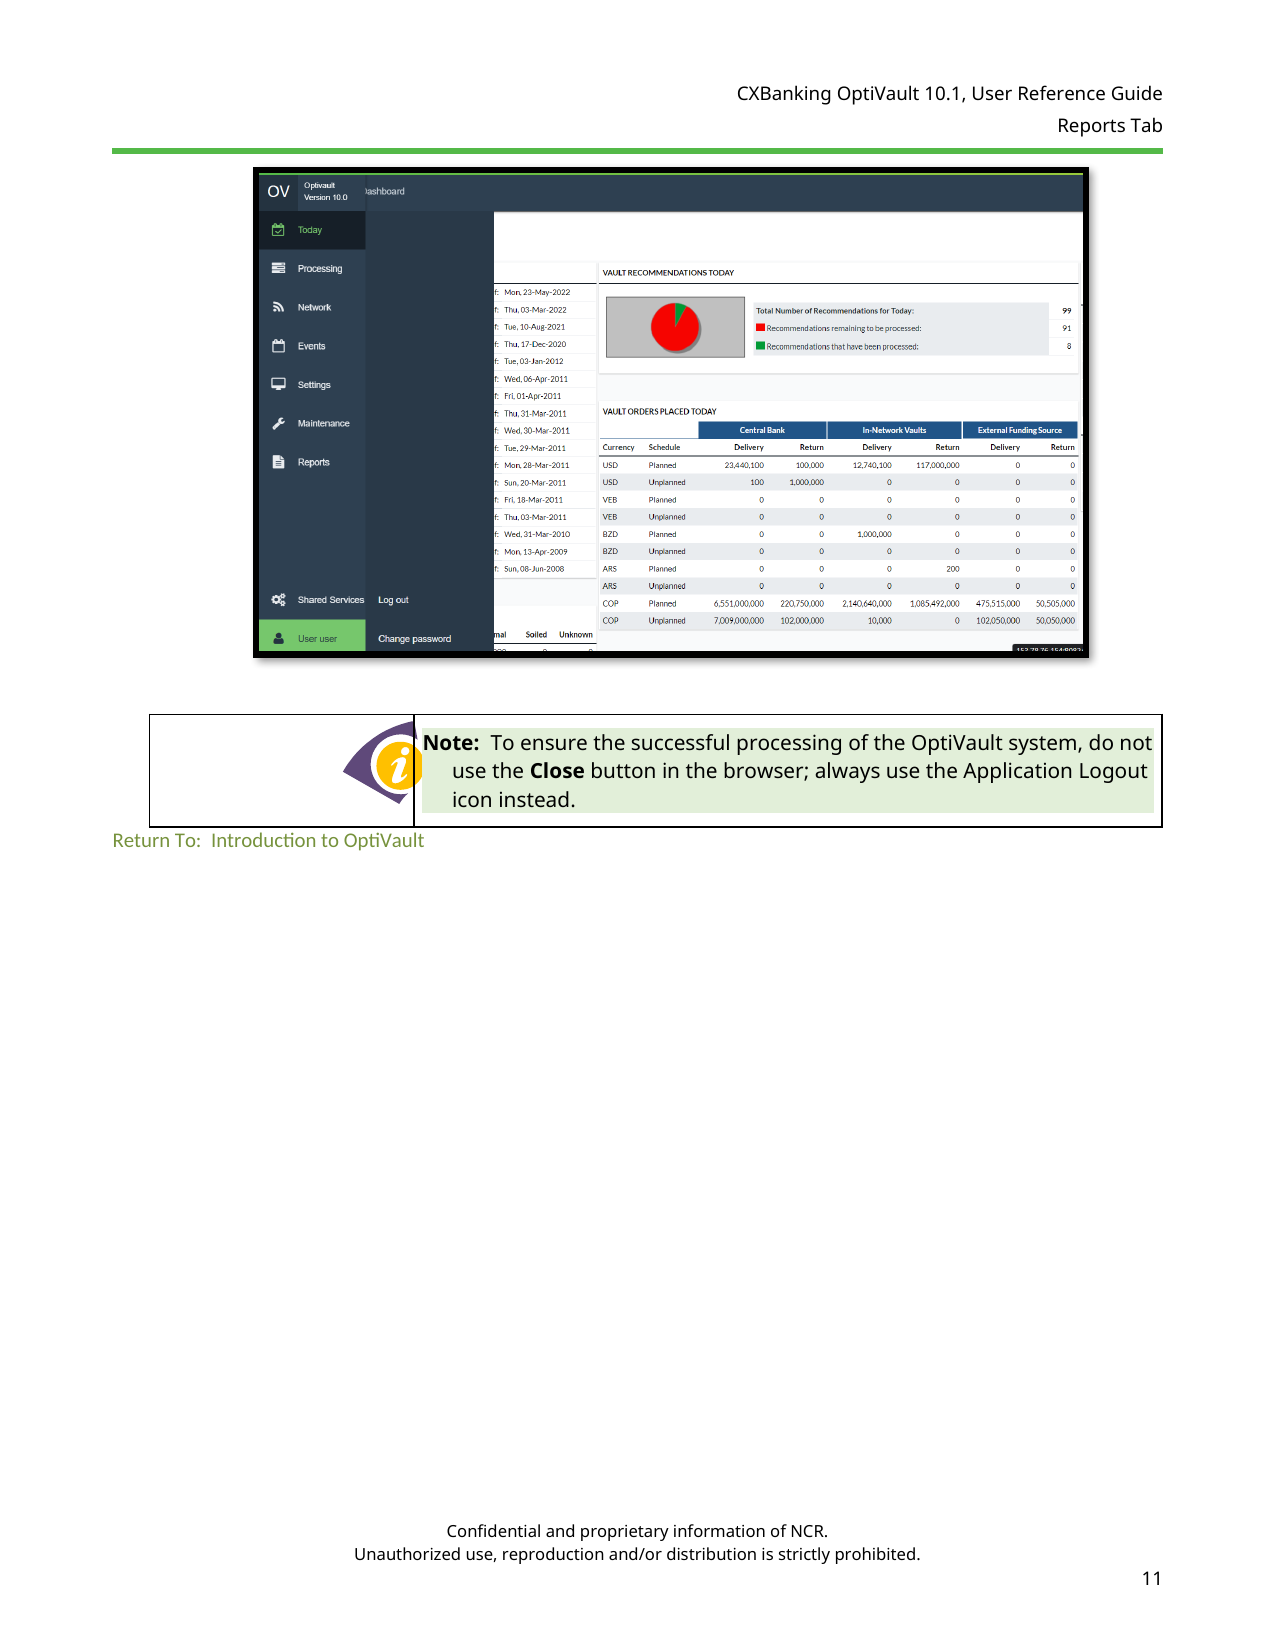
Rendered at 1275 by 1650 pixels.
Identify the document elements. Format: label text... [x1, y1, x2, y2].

table_header [150, 715, 413, 826]
table_header Note: To ensure the successful processing of the OptiVault system, do not use the Close button in the browser; always use the Application Logout icon instead. [415, 715, 1161, 826]
text Return To: Introduction to OptiVault [112, 828, 1163, 853]
picture [259, 173, 1083, 651]
